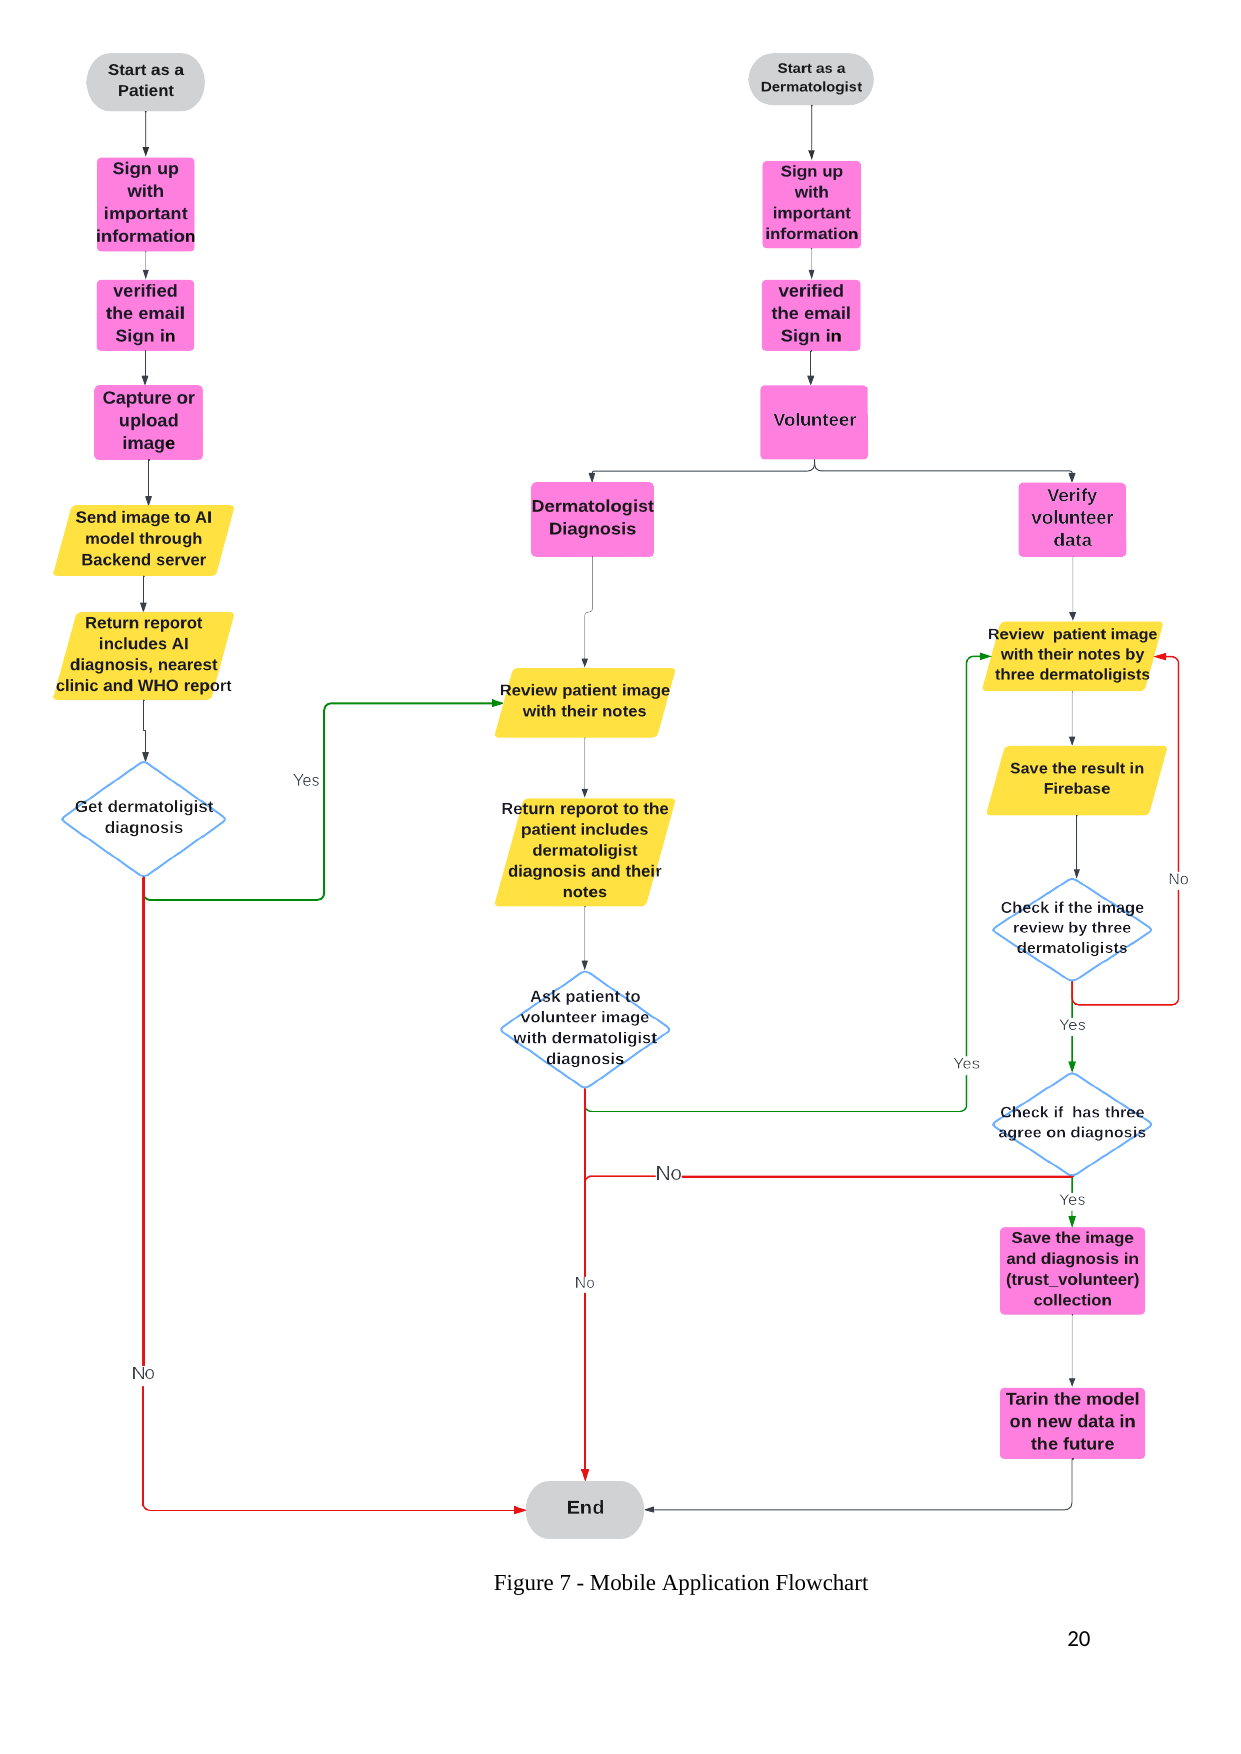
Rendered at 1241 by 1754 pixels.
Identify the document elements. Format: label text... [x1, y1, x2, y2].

picture [1054, 533, 1092, 546]
picture [1031, 510, 1057, 524]
picture [748, 53, 874, 351]
picture [773, 413, 799, 426]
picture [1059, 514, 1068, 524]
picture [581, 1500, 603, 1514]
picture [94, 385, 203, 460]
picture [801, 416, 810, 426]
picture [1070, 511, 1113, 524]
picture [53, 482, 1188, 1514]
picture [86, 53, 205, 351]
text Figure 7 - Mobile Application Flowchart [150, 1569, 1090, 1595]
picture [812, 414, 856, 426]
picture [1047, 488, 1097, 505]
